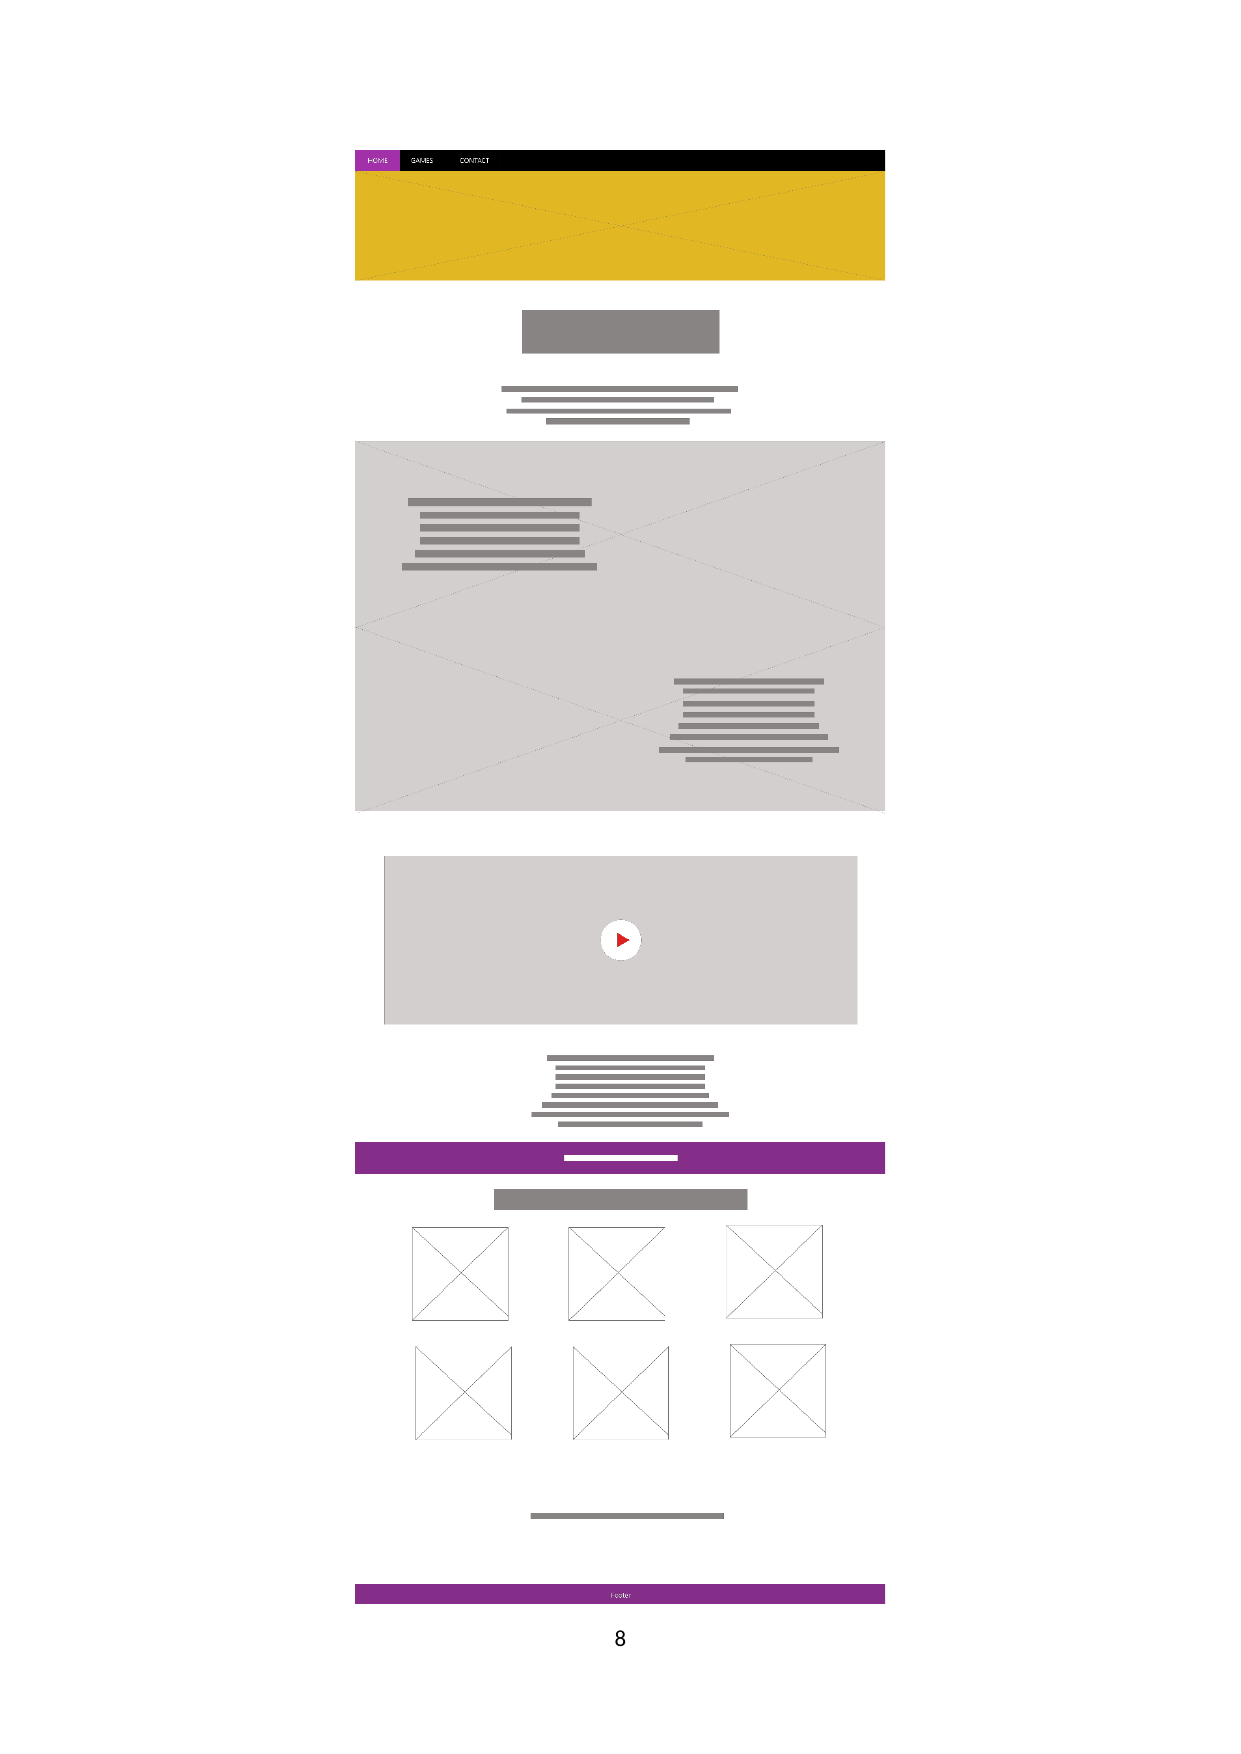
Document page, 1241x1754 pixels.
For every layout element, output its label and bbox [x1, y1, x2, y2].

picture [355, 150, 886, 1604]
